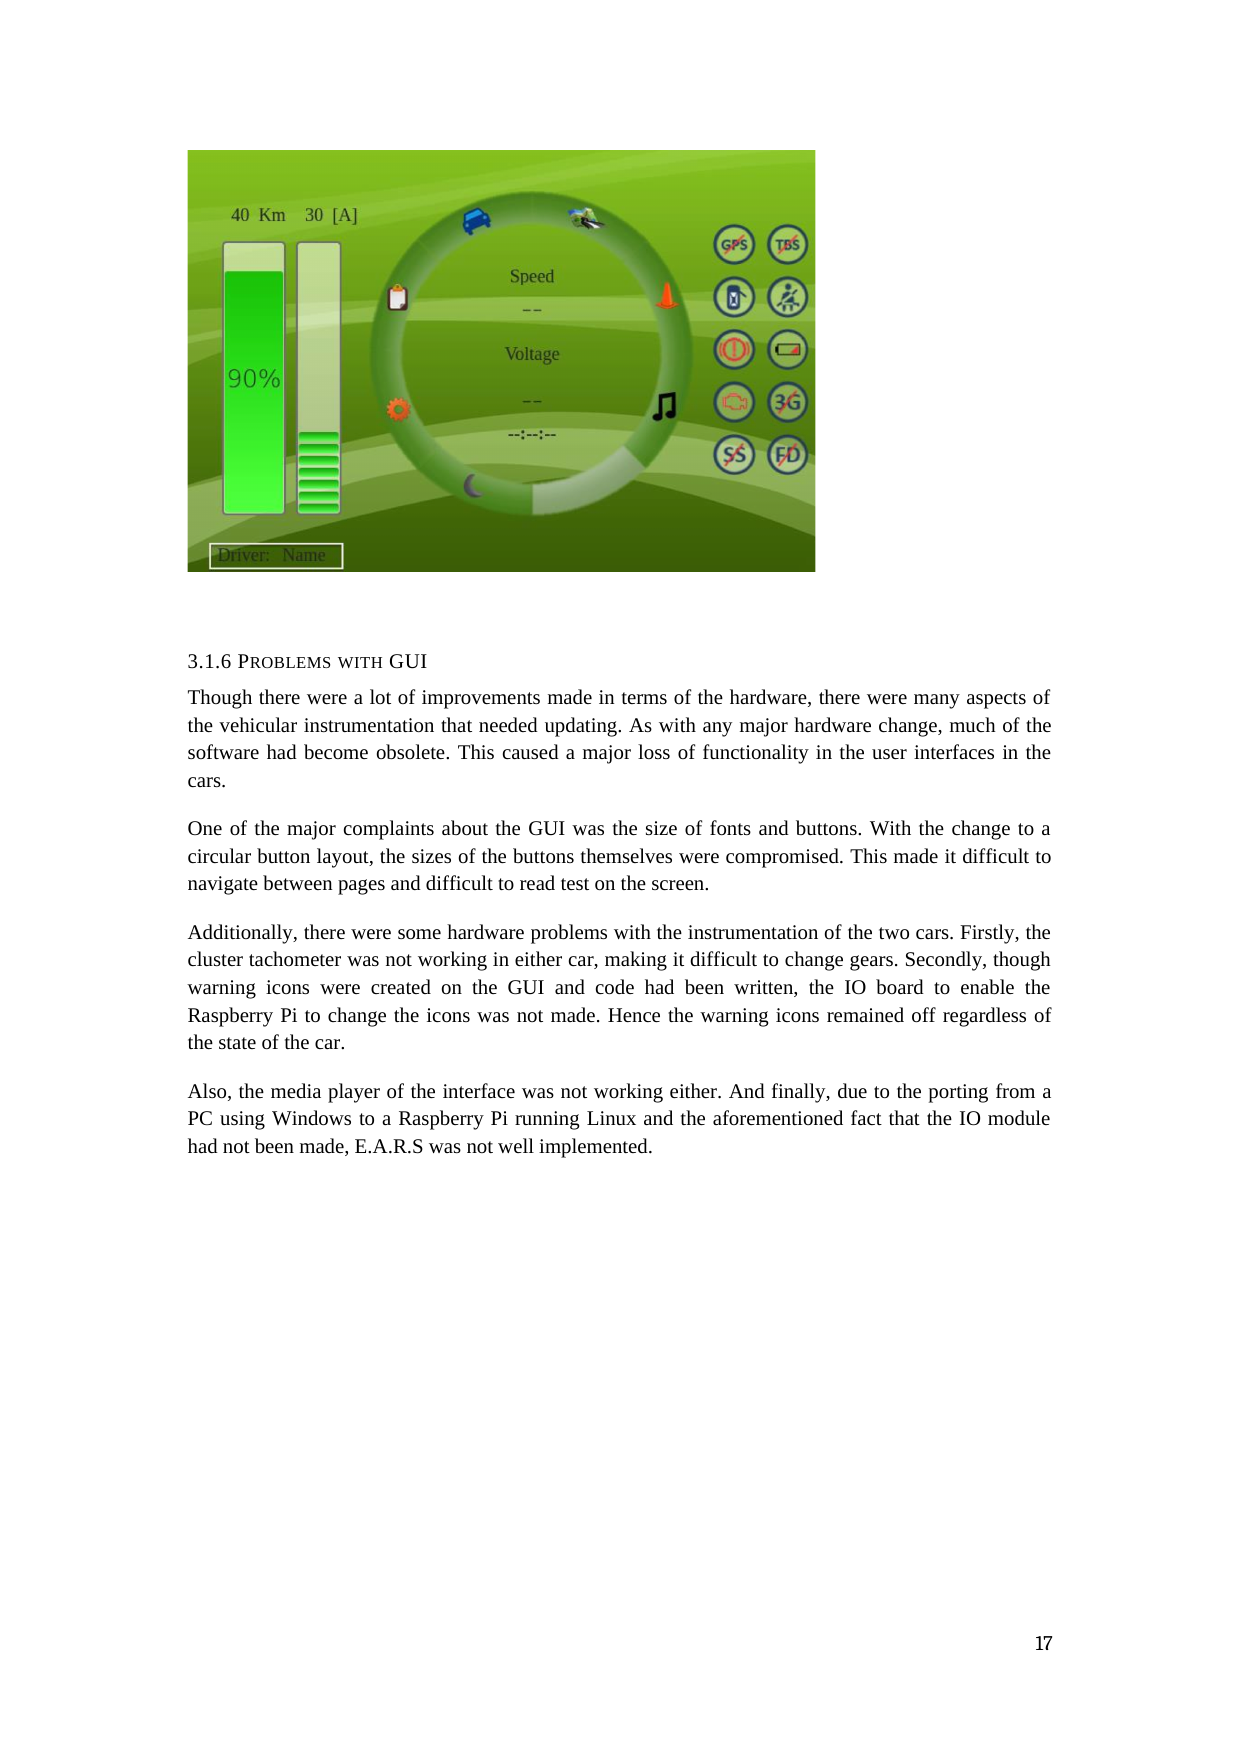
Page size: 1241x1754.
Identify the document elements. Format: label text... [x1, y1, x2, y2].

text Additionally, there were some hardware problems with the instrumentation of the two cars. Firstly, the cluster tachometer was not working in either car, making it difficult to change gears. Secondly, though warning icons were created on the GUI and code had been written, the IO board to enable the Raspberry Pi to change the icons was not made. Hence the warning icons remained off regardless of the state of the car. [187, 920, 1053, 1054]
picture [187, 150, 816, 572]
subtitle 3.1.6 Problems with GUI [187, 649, 1053, 673]
text One of the major complaints about the GUI was the size of fonts and buttons. With the change to a circular button layout, the sizes of the buttons themselves were compromised. This made it difficult to navigate between pages and difficult to read test on the screen. [187, 816, 1053, 895]
text Also, the media player of the interface was not working either. And finally, due to the porting from a PC using Windows to a Raspberry Pi running Linux and the aforementioned fact that the IO module had not been made, E.A.R.S was not well implemented. [187, 1079, 1053, 1158]
text Though there were a lot of improvements made in terms of the hardware, there were many aspects of the vehicular instrumentation that needed updating. As with any major hardware change, much of the software had become obsolete. This caused a major loss of functionality in the user interfaces in the cars. [187, 685, 1053, 792]
